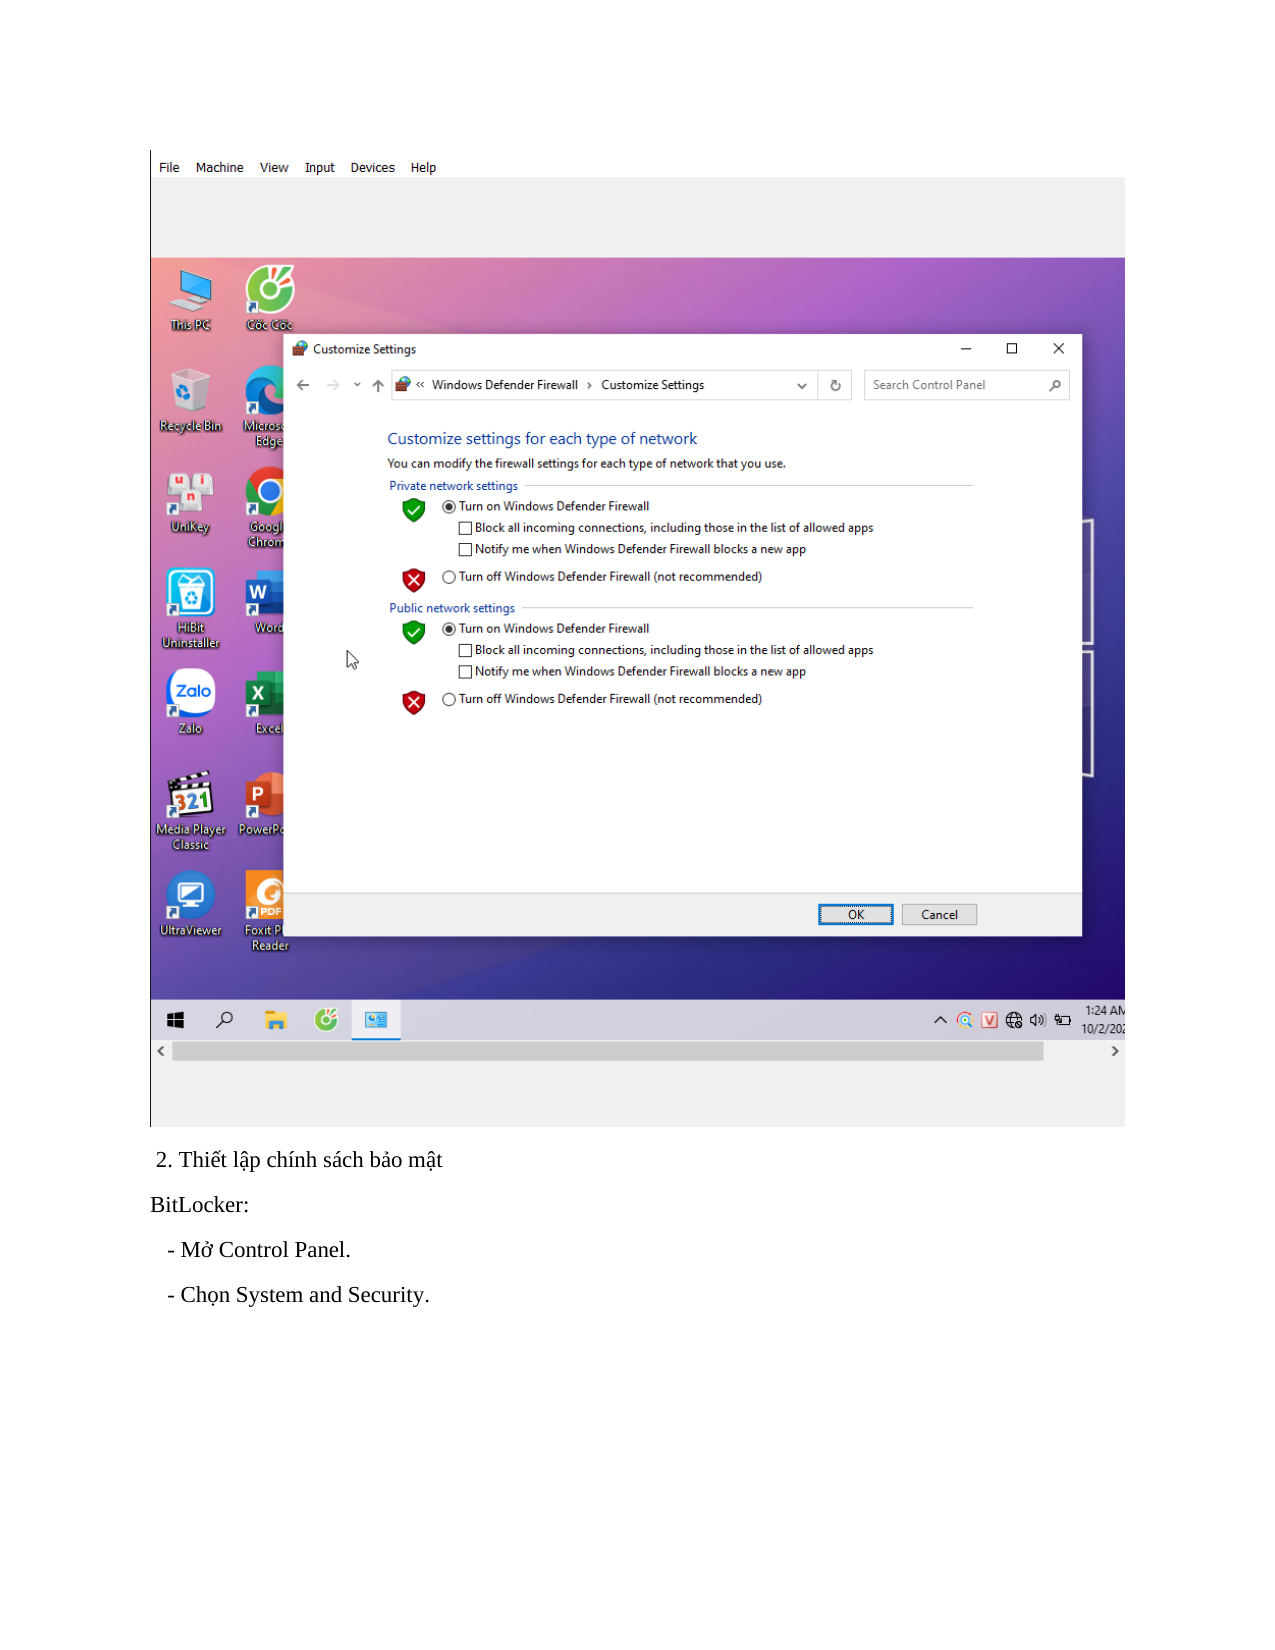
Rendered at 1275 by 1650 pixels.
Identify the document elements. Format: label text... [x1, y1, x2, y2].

text - Chọn System and Security. [150, 1281, 1125, 1308]
text - Mở Control Panel. [150, 1236, 1125, 1262]
text 2. Thiết lập chính sách bảo mật [150, 1146, 1125, 1172]
picture [150, 150, 1125, 1127]
text BitLocker: [150, 1191, 1125, 1217]
